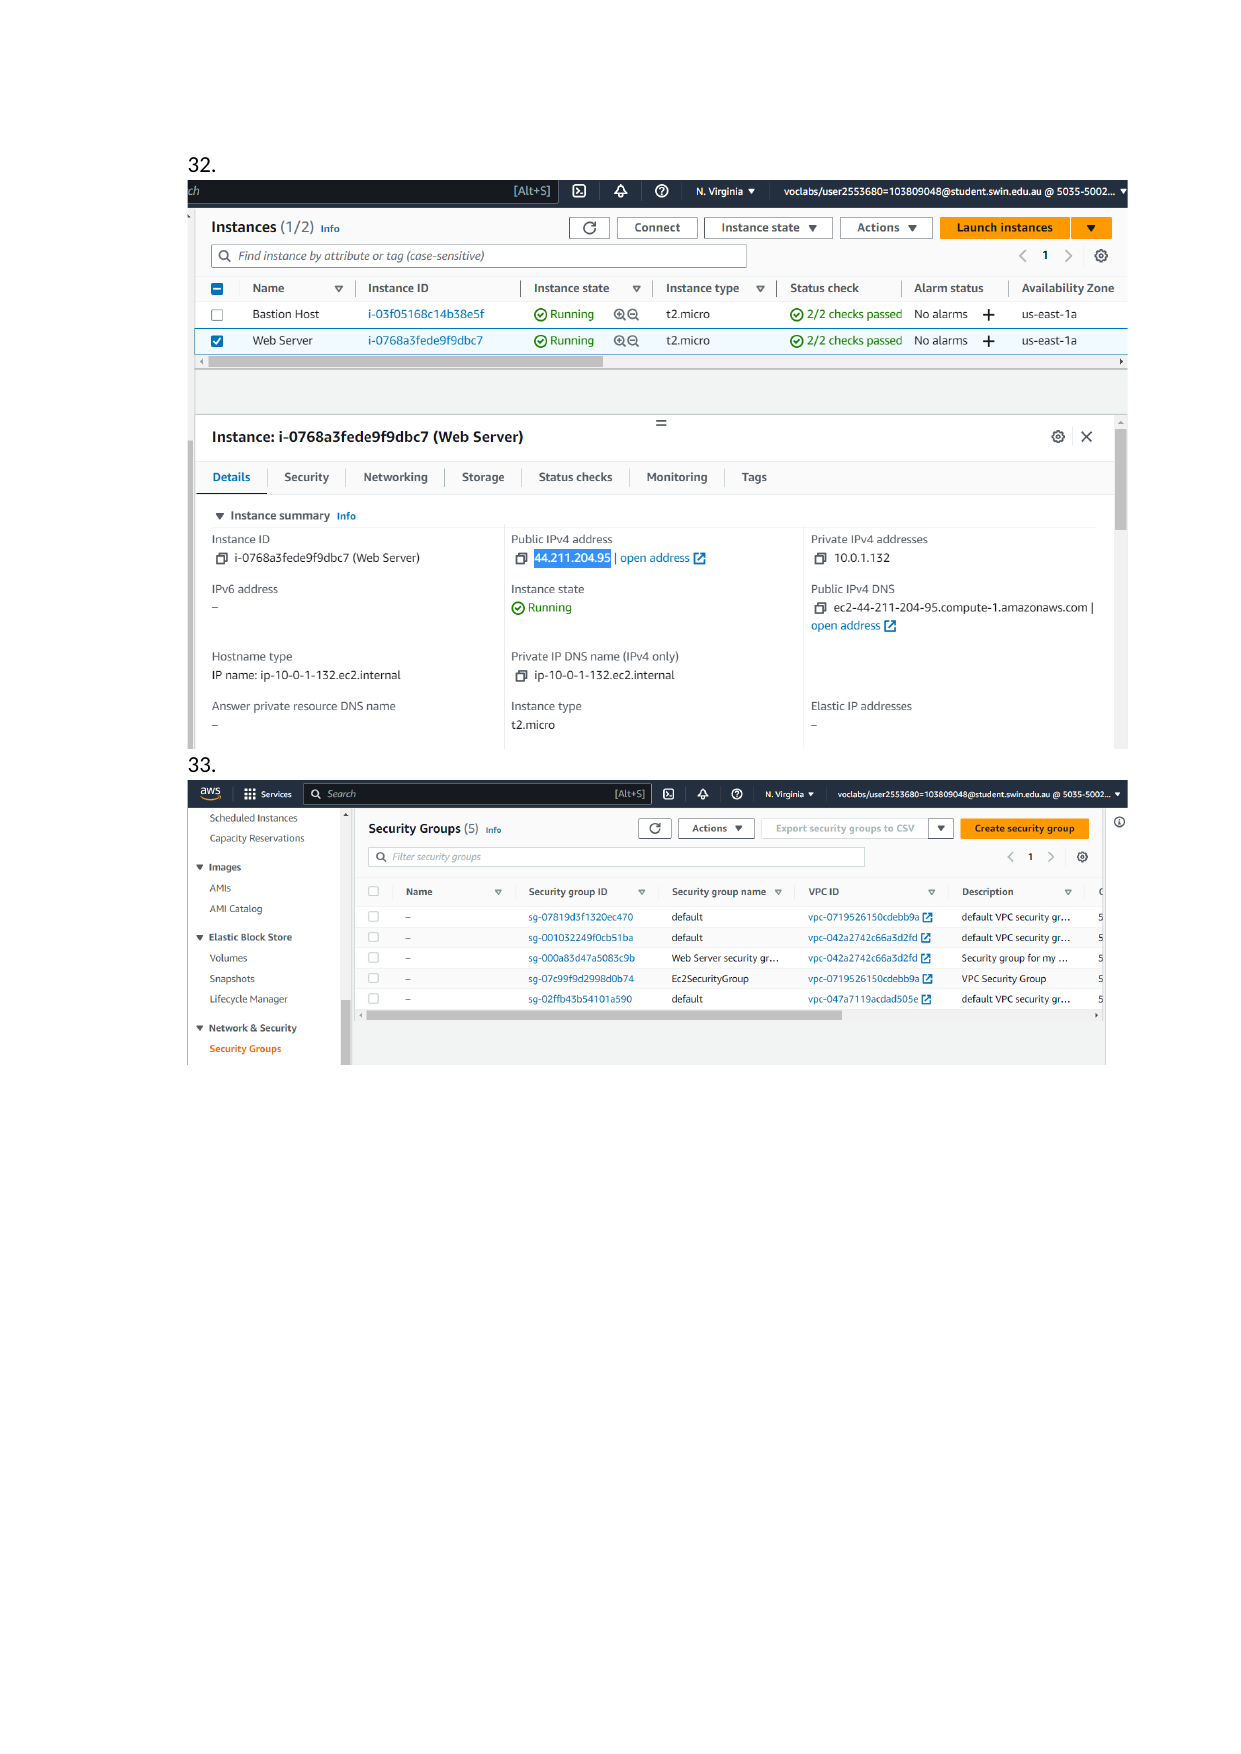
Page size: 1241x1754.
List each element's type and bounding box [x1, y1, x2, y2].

picture [187, 180, 1128, 749]
picture [187, 780, 1128, 1065]
